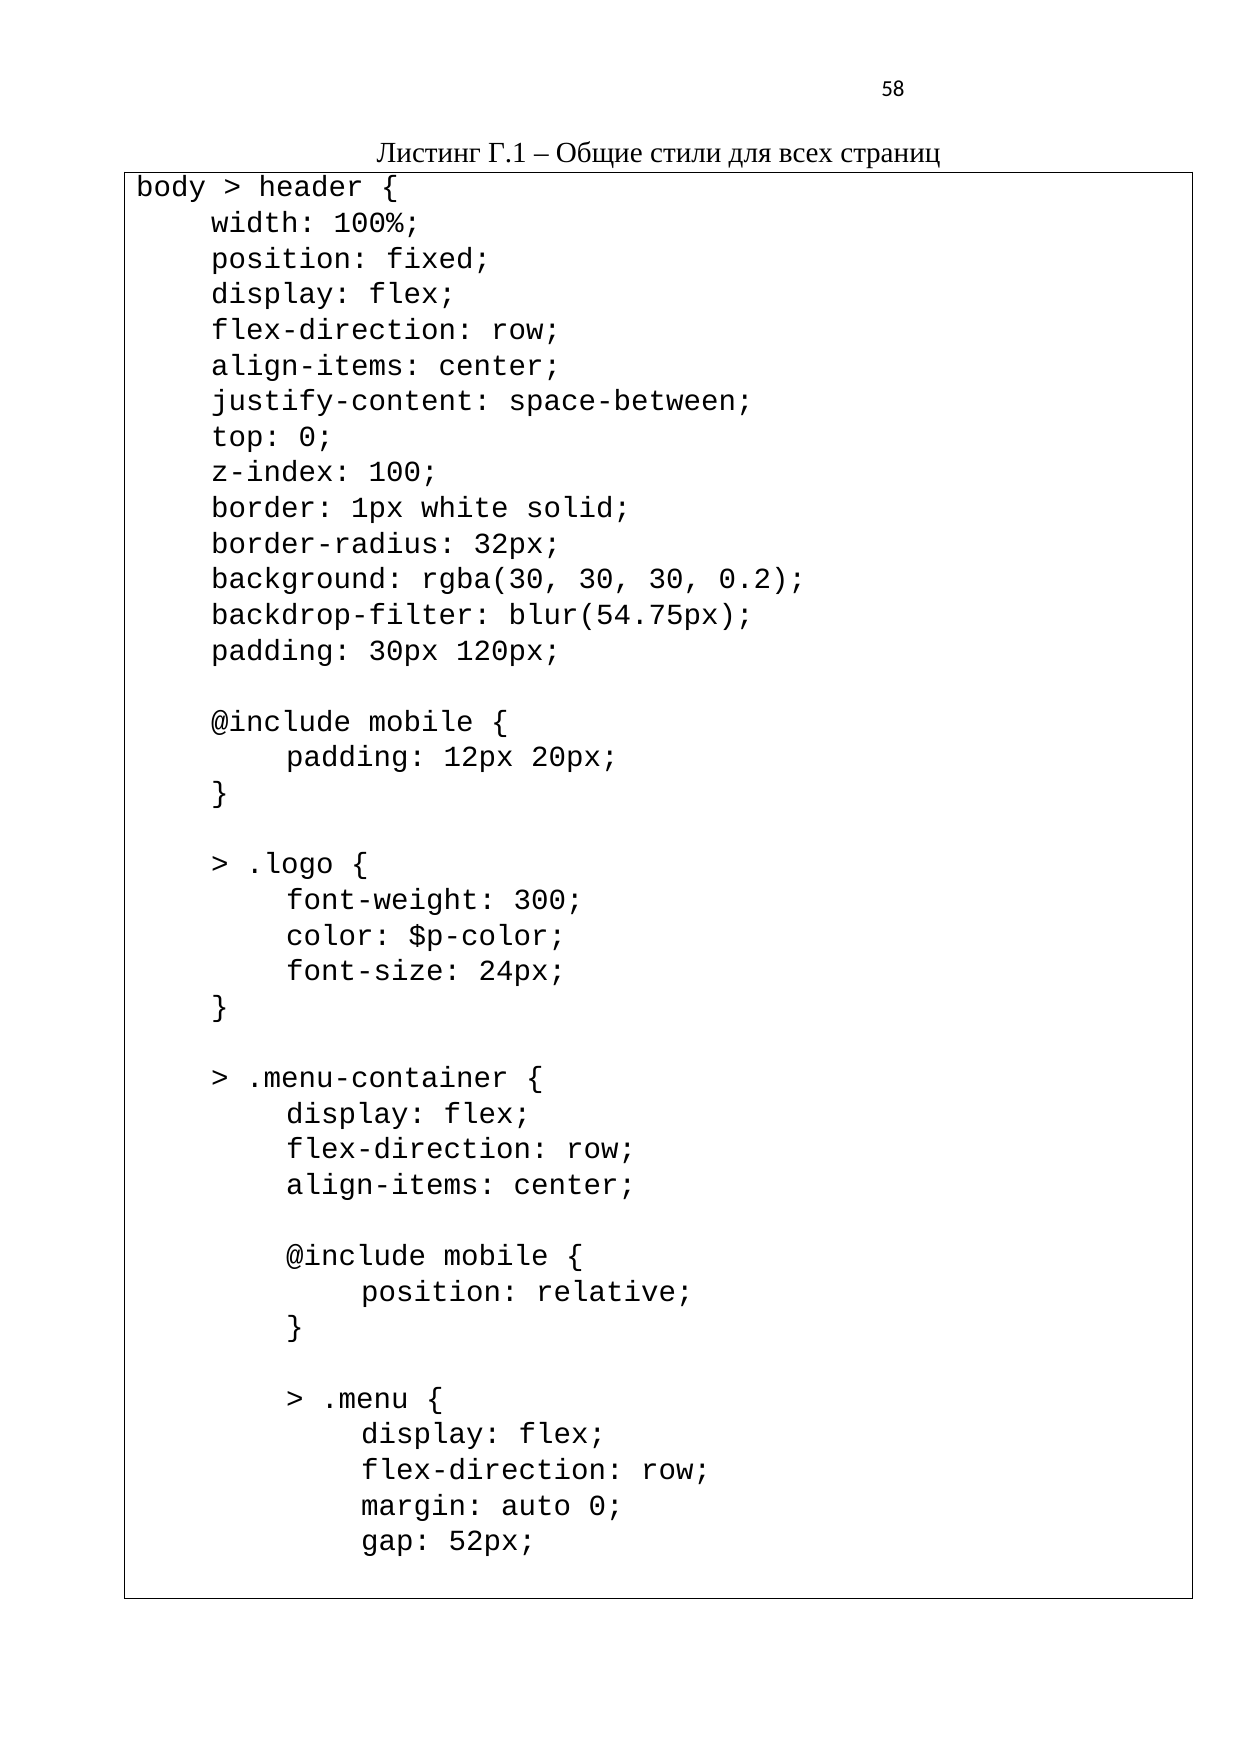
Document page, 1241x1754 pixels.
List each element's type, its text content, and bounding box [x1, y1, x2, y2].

text Листинг Г.1 – Общие стили для всех страниц [136, 135, 1181, 169]
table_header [125, 173, 1192, 1598]
